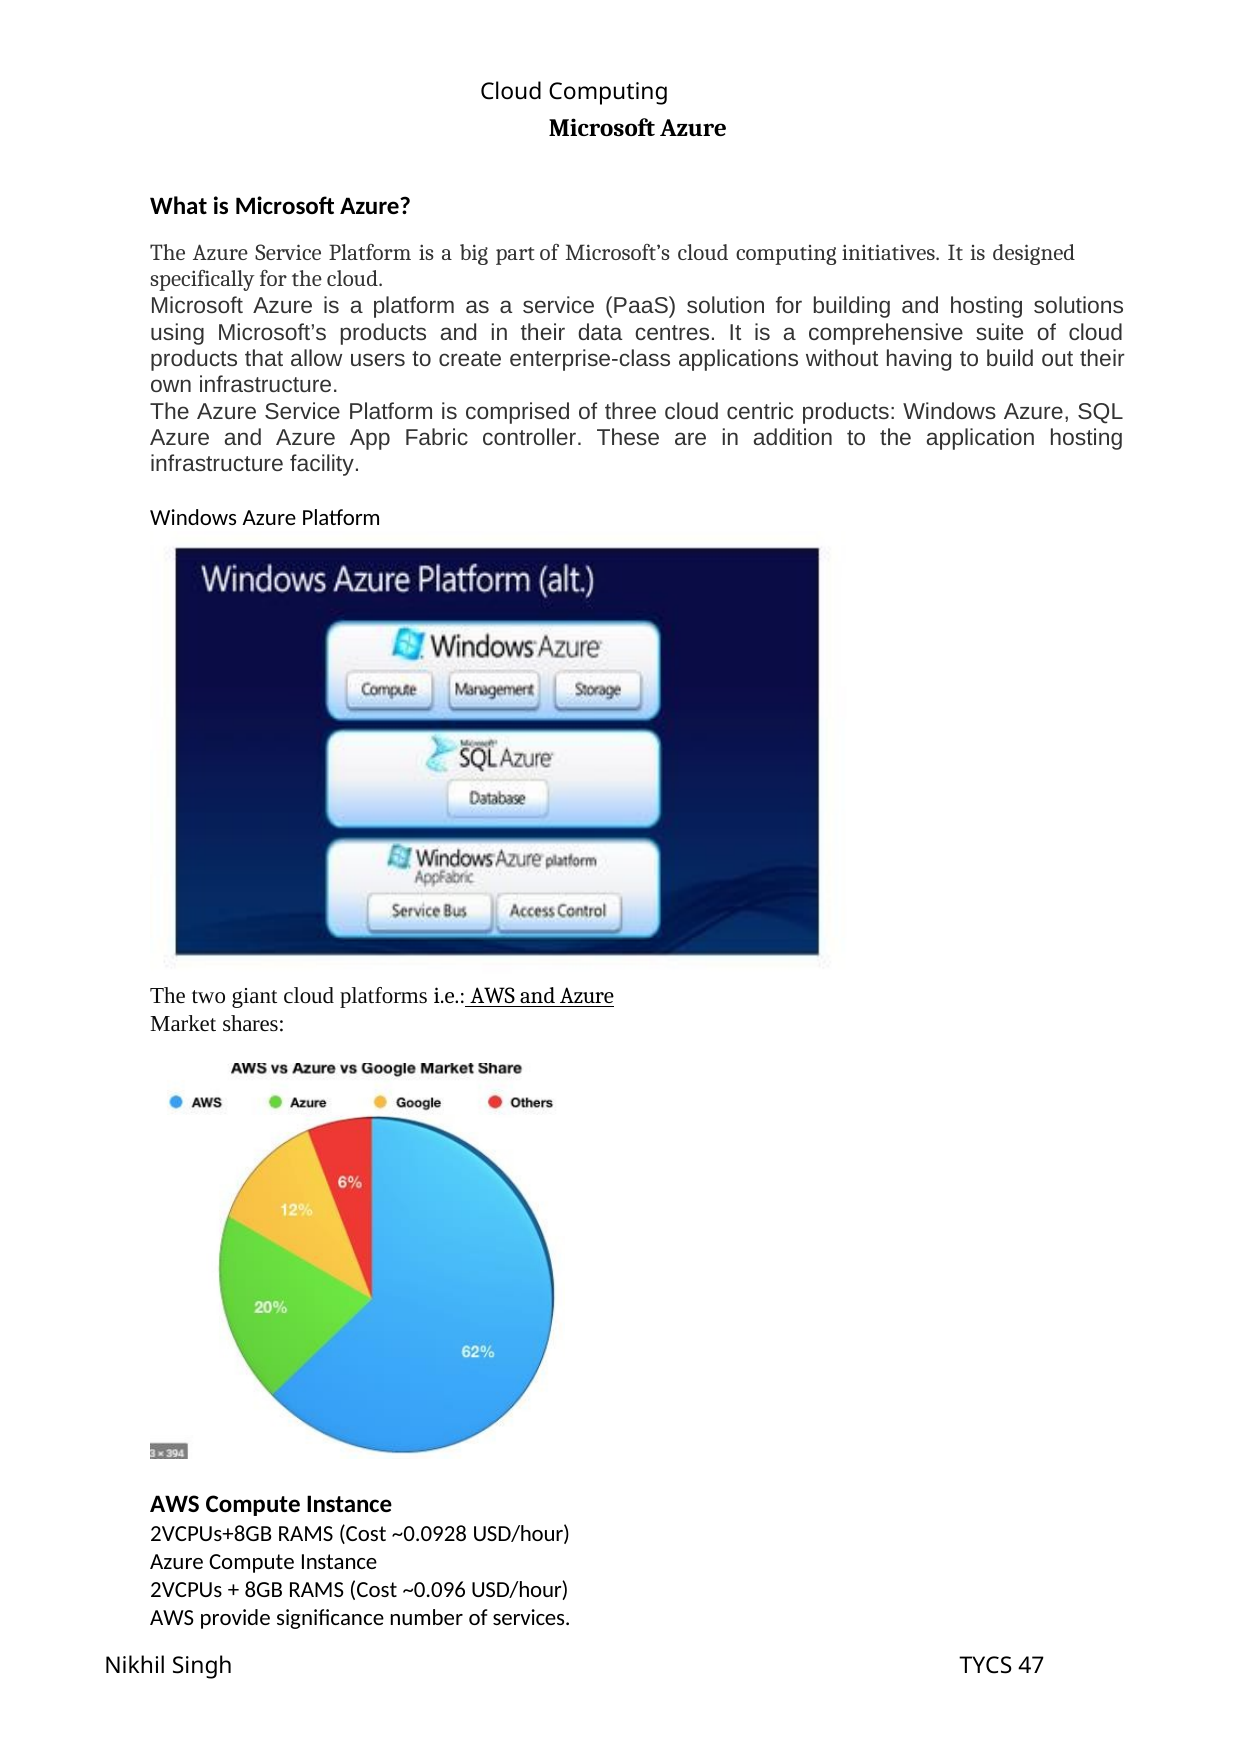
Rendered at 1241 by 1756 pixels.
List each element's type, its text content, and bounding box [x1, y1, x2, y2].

text Microsoft Azure [518, 113, 757, 142]
text The two giant cloud platforms i.e.: AWS and Azure [150, 983, 1240, 1010]
text AWS provide significance number of services. [150, 1603, 1240, 1631]
text 2VCPUs+8GB RAMS (Cost ~0.0928 USD/hour) [150, 1519, 1240, 1547]
text What is Microsoft Azure? [150, 190, 1240, 221]
text Microsoft Azure is a platform as a service (PaaS) solution for building and hosting solutions using Microsoft’s products and in their data centres. It is a comprehensive suite of cloud products that allow users to create enterprise-class applications without having to build out their own infrastructure. [150, 292, 1125, 398]
text Windows Azure Platform [150, 503, 1240, 532]
subtitle AWS Compute Instance [150, 1488, 1240, 1519]
picture [150, 1063, 565, 1459]
text Azure Compute Instance [150, 1547, 1240, 1575]
text The Azure Service Platform is comprised of three cloud centric products: Windows Azure, SQL Azure and Azure App Fabric controller. These are in addition to the application hosting infrastructure facility. [150, 398, 1124, 477]
picture [150, 531, 847, 983]
text Market shares: [150, 1010, 1240, 1036]
text 2VCPUs + 8GB RAMS (Cost ~0.096 USD/hour) [150, 1575, 1240, 1603]
text The Azure Service Platform is a big part of Microsoft’s cloud computing initiatives. It is designed specifically for the cloud. [150, 239, 1127, 292]
